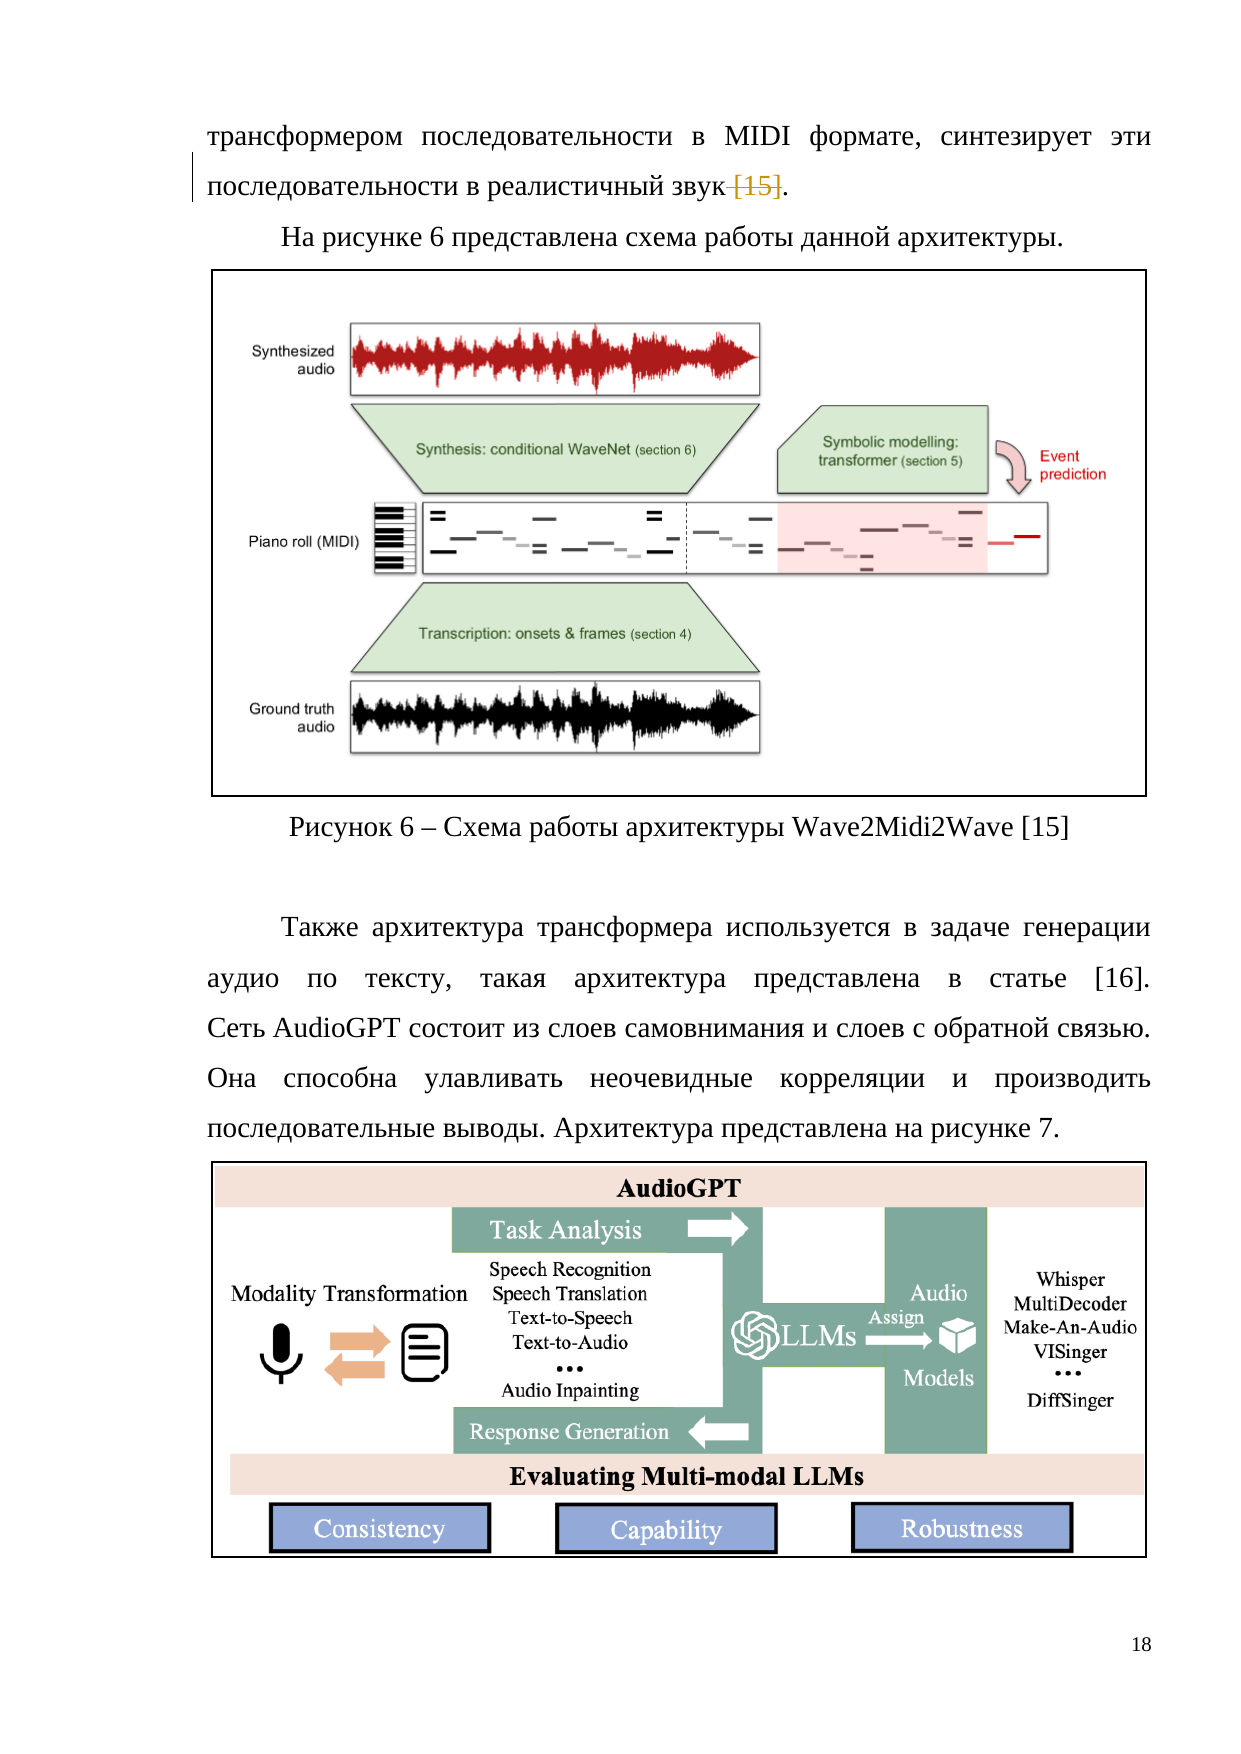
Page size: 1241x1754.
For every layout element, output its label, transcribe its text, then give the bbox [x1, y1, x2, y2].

list На рисунке 6 представлена схема работы данной архитектуры. [207, 219, 1152, 252]
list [207, 118, 1152, 202]
picture [213, 271, 1145, 795]
list Также архитектура трансформера используется в задаче генерации аудио по тексту, такая архитектура представлена в статье [16]. Сеть AudioGPT состоит из слоев самовнимания и слоев с обратной связью. Она способна улавливать неочевидные корреляции и производить последовательные выводы. Архитектура представлена на рисунке 7. [207, 909, 1152, 1144]
picture [213, 1163, 1145, 1556]
list Рисунок 6 – Схема работы архитектуры Wave2Midi2Wave [15] [207, 809, 1152, 842]
